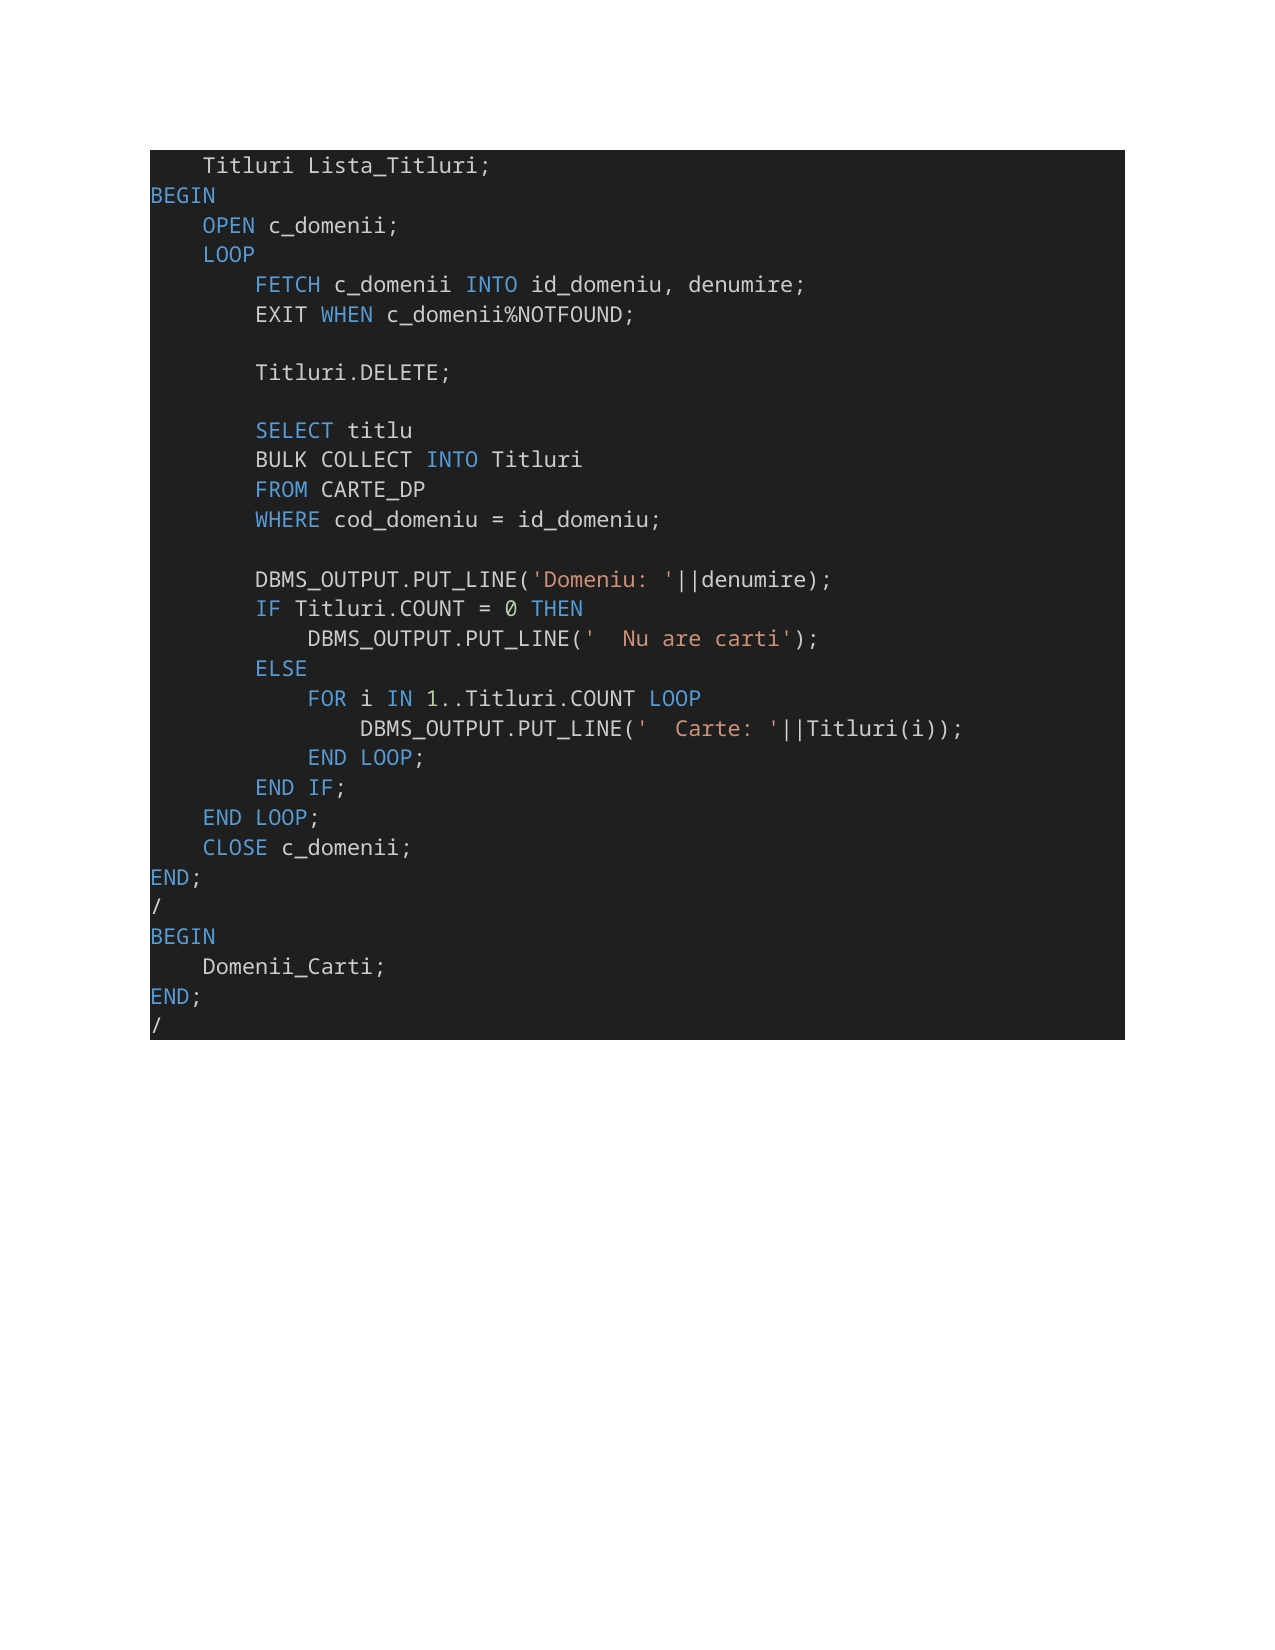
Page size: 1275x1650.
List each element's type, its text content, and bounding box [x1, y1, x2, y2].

text FOR i IN 1..Titluri.COUNT LOOP [150, 683, 1125, 712]
text BULK COLLECT INTO Titluri [150, 444, 1125, 474]
text ELSE [150, 653, 1125, 683]
text BEGIN [150, 921, 1125, 951]
text SELECT titlu [150, 414, 1125, 444]
text FROM CARTE_DP [150, 474, 1125, 504]
text LOOP [150, 239, 1125, 269]
text DBMS_OUTPUT.PUT_LINE(' Carte: '||Titluri(i)); [150, 712, 1125, 742]
text Titluri.DELETE; [150, 357, 1125, 387]
text DBMS_OUTPUT.PUT_LINE('Domeniu: '||denumire); [150, 563, 1125, 593]
text EXIT WHEN c_domenii%NOTFOUND; [150, 299, 1125, 329]
text FETCH c_domenii INTO id_domeniu, denumire; [150, 269, 1125, 299]
text CLOSE c_domenii; [150, 832, 1125, 861]
text Domenii_Carti; [150, 951, 1125, 981]
text BEGIN [150, 180, 1125, 209]
text / [150, 891, 1125, 921]
text IF Titluri.COUNT = 0 THEN [150, 593, 1125, 623]
text END; [150, 981, 1125, 1010]
text WHERE cod_domeniu = id_domeniu; [150, 504, 1125, 534]
text OPEN c_domenii; [150, 209, 1125, 239]
text / [150, 1010, 1125, 1040]
text END IF; [150, 772, 1125, 802]
text DBMS_OUTPUT.PUT_LINE(' Nu are carti'); [150, 623, 1125, 653]
text END LOOP; [150, 742, 1125, 772]
text END LOOP; [150, 802, 1125, 832]
text END; [150, 861, 1125, 891]
text Titluri Lista_Titluri; [150, 150, 1125, 180]
